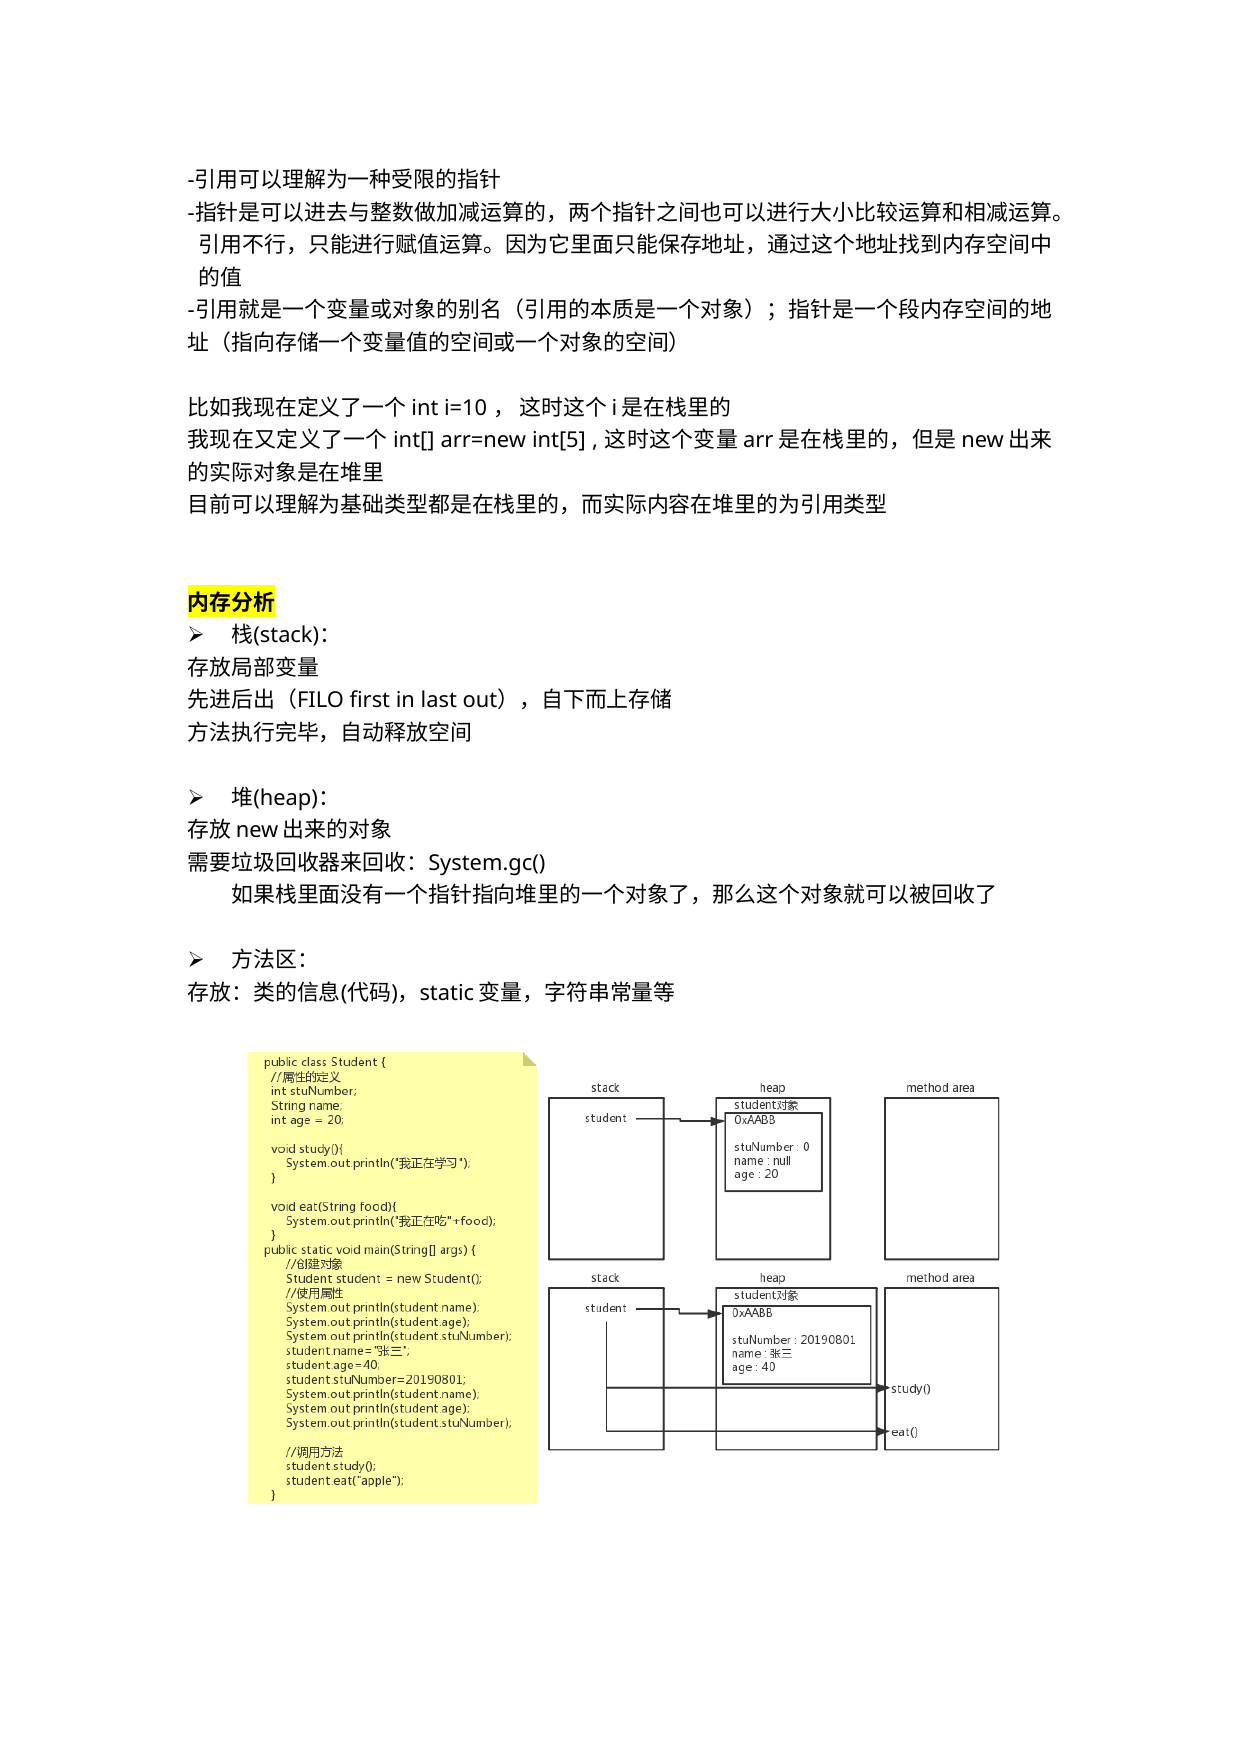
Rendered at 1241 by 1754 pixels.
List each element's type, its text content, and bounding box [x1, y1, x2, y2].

text 内存分析 [187, 584, 1053, 617]
text -引用可以理解为一种受限的指针 [187, 162, 1053, 194]
text 方法执行完毕，自动释放空间 [187, 714, 1053, 747]
list 堆(heap)： [187, 779, 1053, 812]
text 如果栈里面没有一个指针指向堆里的一个对象了，那么这个对象就可以被回收了 [187, 877, 1053, 909]
picture [187, 1039, 1053, 1559]
list 栈(stack)： [187, 617, 1053, 649]
list 方法区： [187, 942, 1053, 974]
text 比如我现在定义了一个 int i=10 ， 这时这个i是在栈里的 [187, 389, 1053, 422]
text 目前可以理解为基础类型都是在栈里的，而实际内容在堆里的为引用类型 [187, 487, 1053, 519]
text 存放new出来的对象 [187, 812, 1053, 844]
text 我现在又定义了一个int[] arr=new int[5] , 这时这个变量arr是在栈里的，但是new出来的实际对象是在堆里 [187, 422, 1053, 487]
text 存放：类的信息(代码)，static变量，字符串常量等 [187, 974, 1053, 1007]
text -指针是可以进去与整数做加减运算的，两个指针之间也可以进行大小比较运算和相减运算。引用不行，只能进行赋值运算。因为它里面只能保存地址，通过这个地址找到内存空间中的值 [187, 194, 1053, 292]
text 存放局部变量 [187, 649, 1053, 682]
text 先进后出（FILO first in last out），自下而上存储 [187, 682, 1053, 714]
text -引用就是一个变量或对象的别名（引用的本质是一个对象）；指针是一个段内存空间的地址（指向存储一个变量值的空间或一个对象的空间） [187, 292, 1053, 357]
text 需要垃圾回收器来回收：System.gc() [187, 844, 1053, 877]
